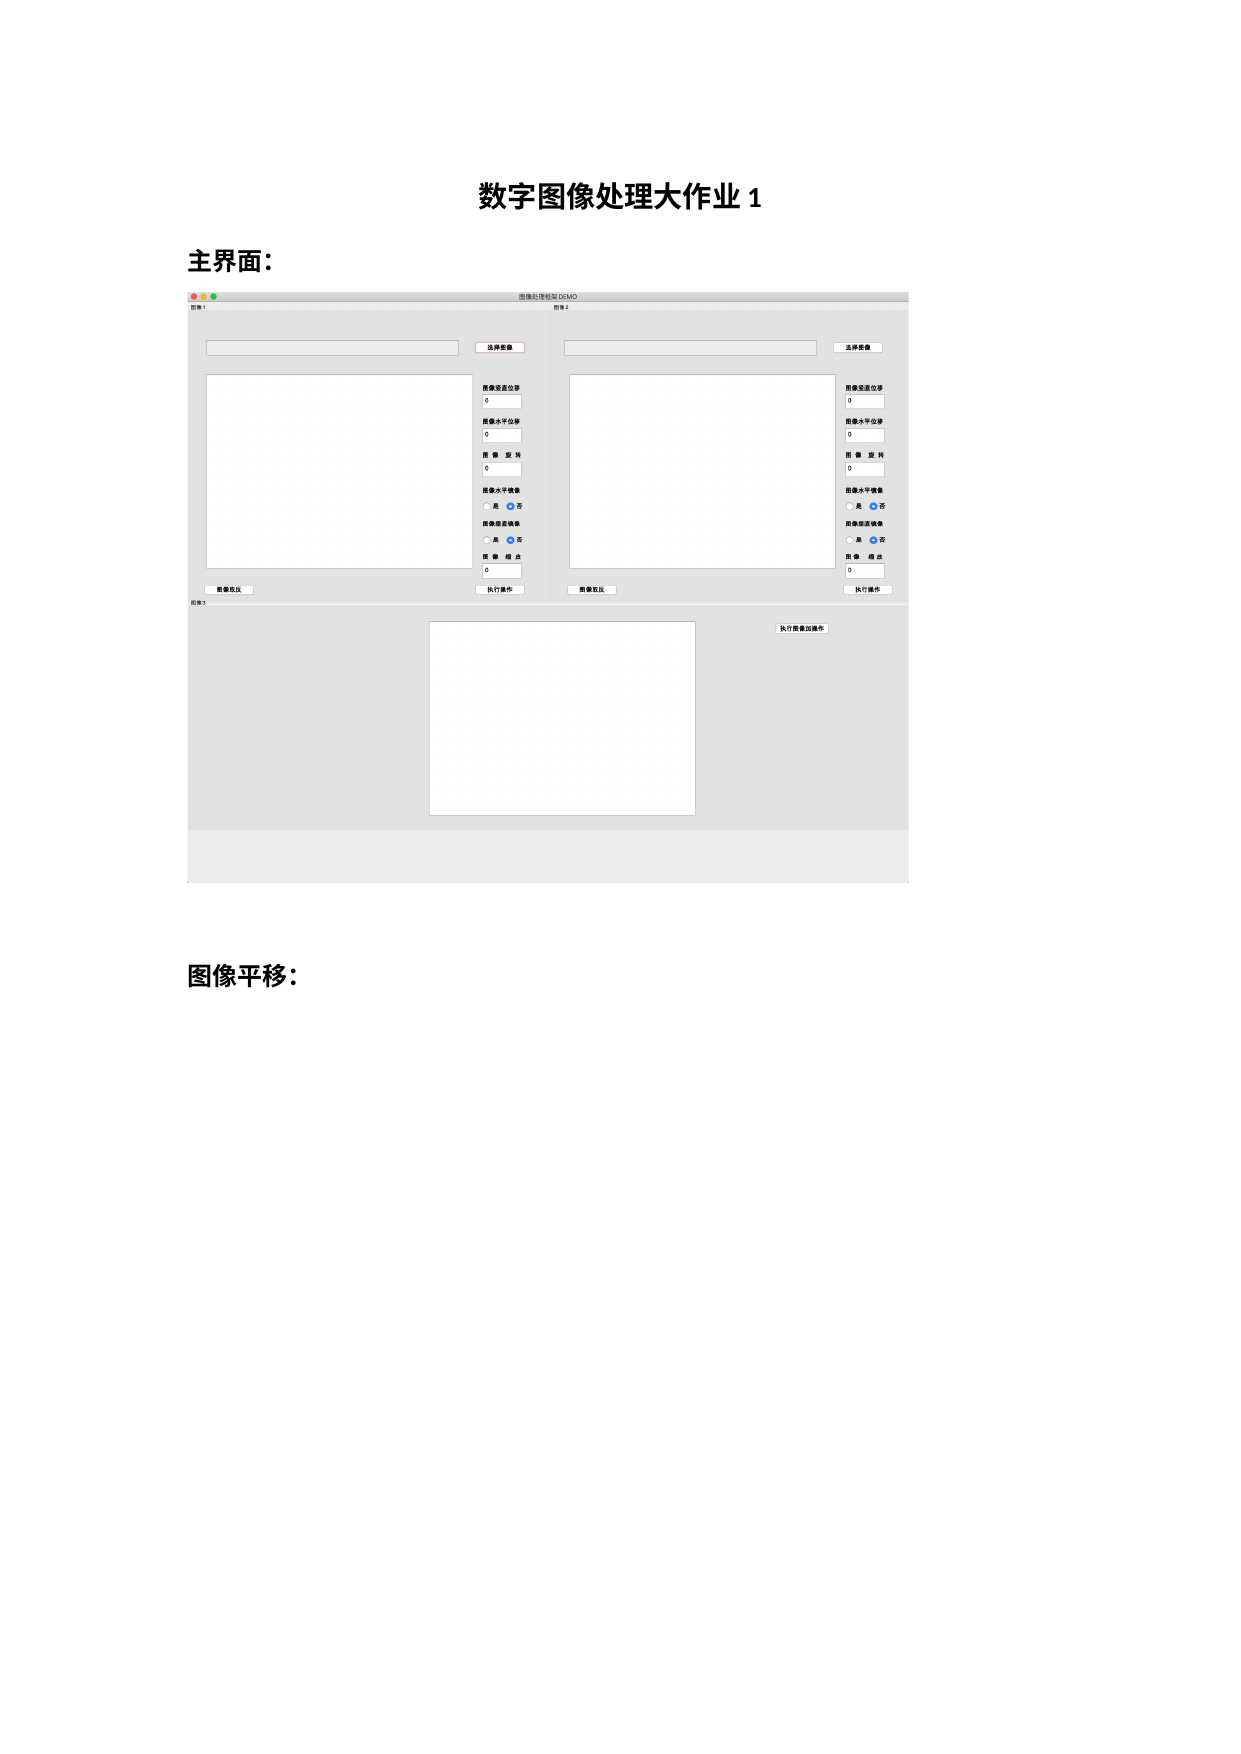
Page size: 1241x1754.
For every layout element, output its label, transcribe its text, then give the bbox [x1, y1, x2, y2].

picture [187, 292, 909, 883]
text 主界面： [187, 227, 1053, 292]
text 数字图像处理大作业1 [187, 162, 1053, 227]
text 图像平移： [187, 942, 1053, 1007]
